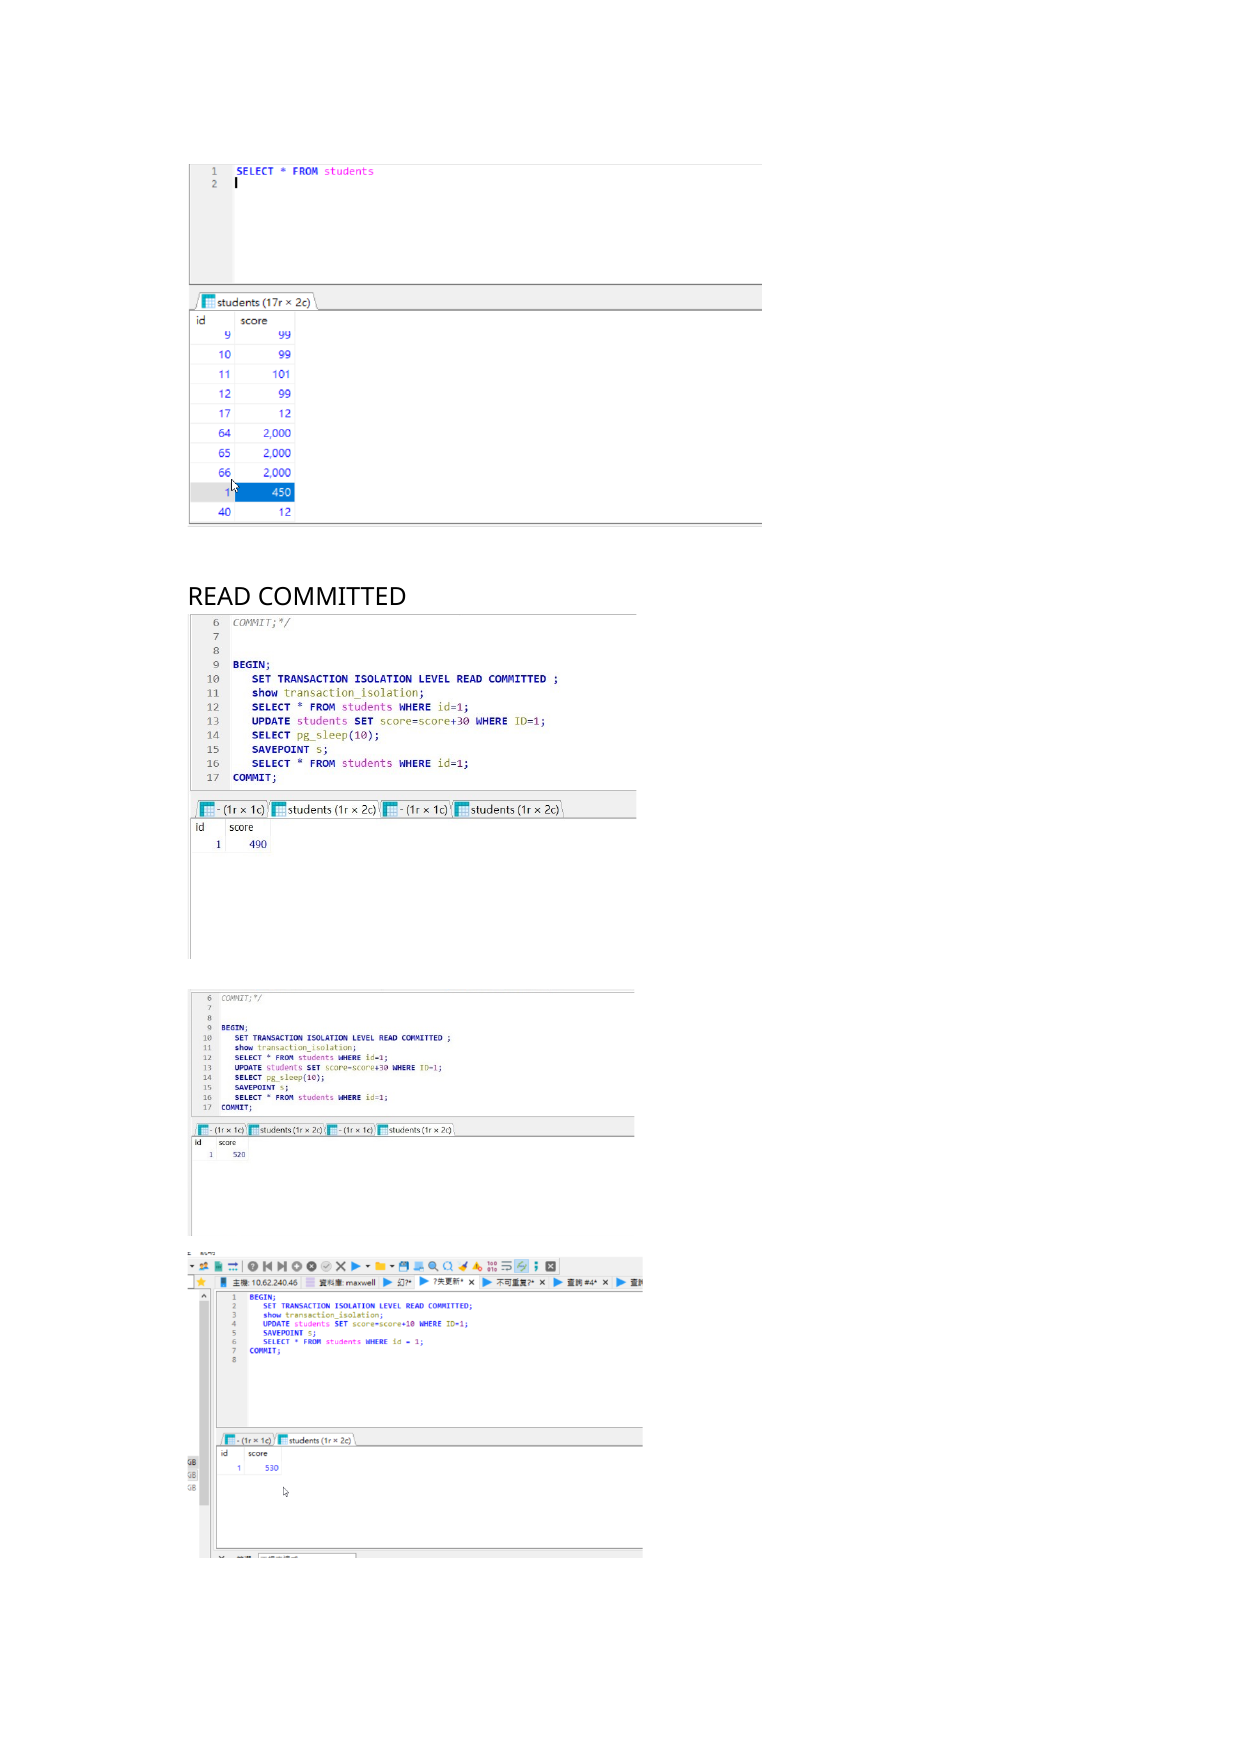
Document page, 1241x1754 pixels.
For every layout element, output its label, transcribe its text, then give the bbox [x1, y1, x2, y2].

picture [187, 1252, 643, 1558]
picture [187, 614, 637, 959]
picture [187, 164, 762, 527]
picture [187, 989, 635, 1236]
text READ COMMITTED [187, 577, 1053, 614]
